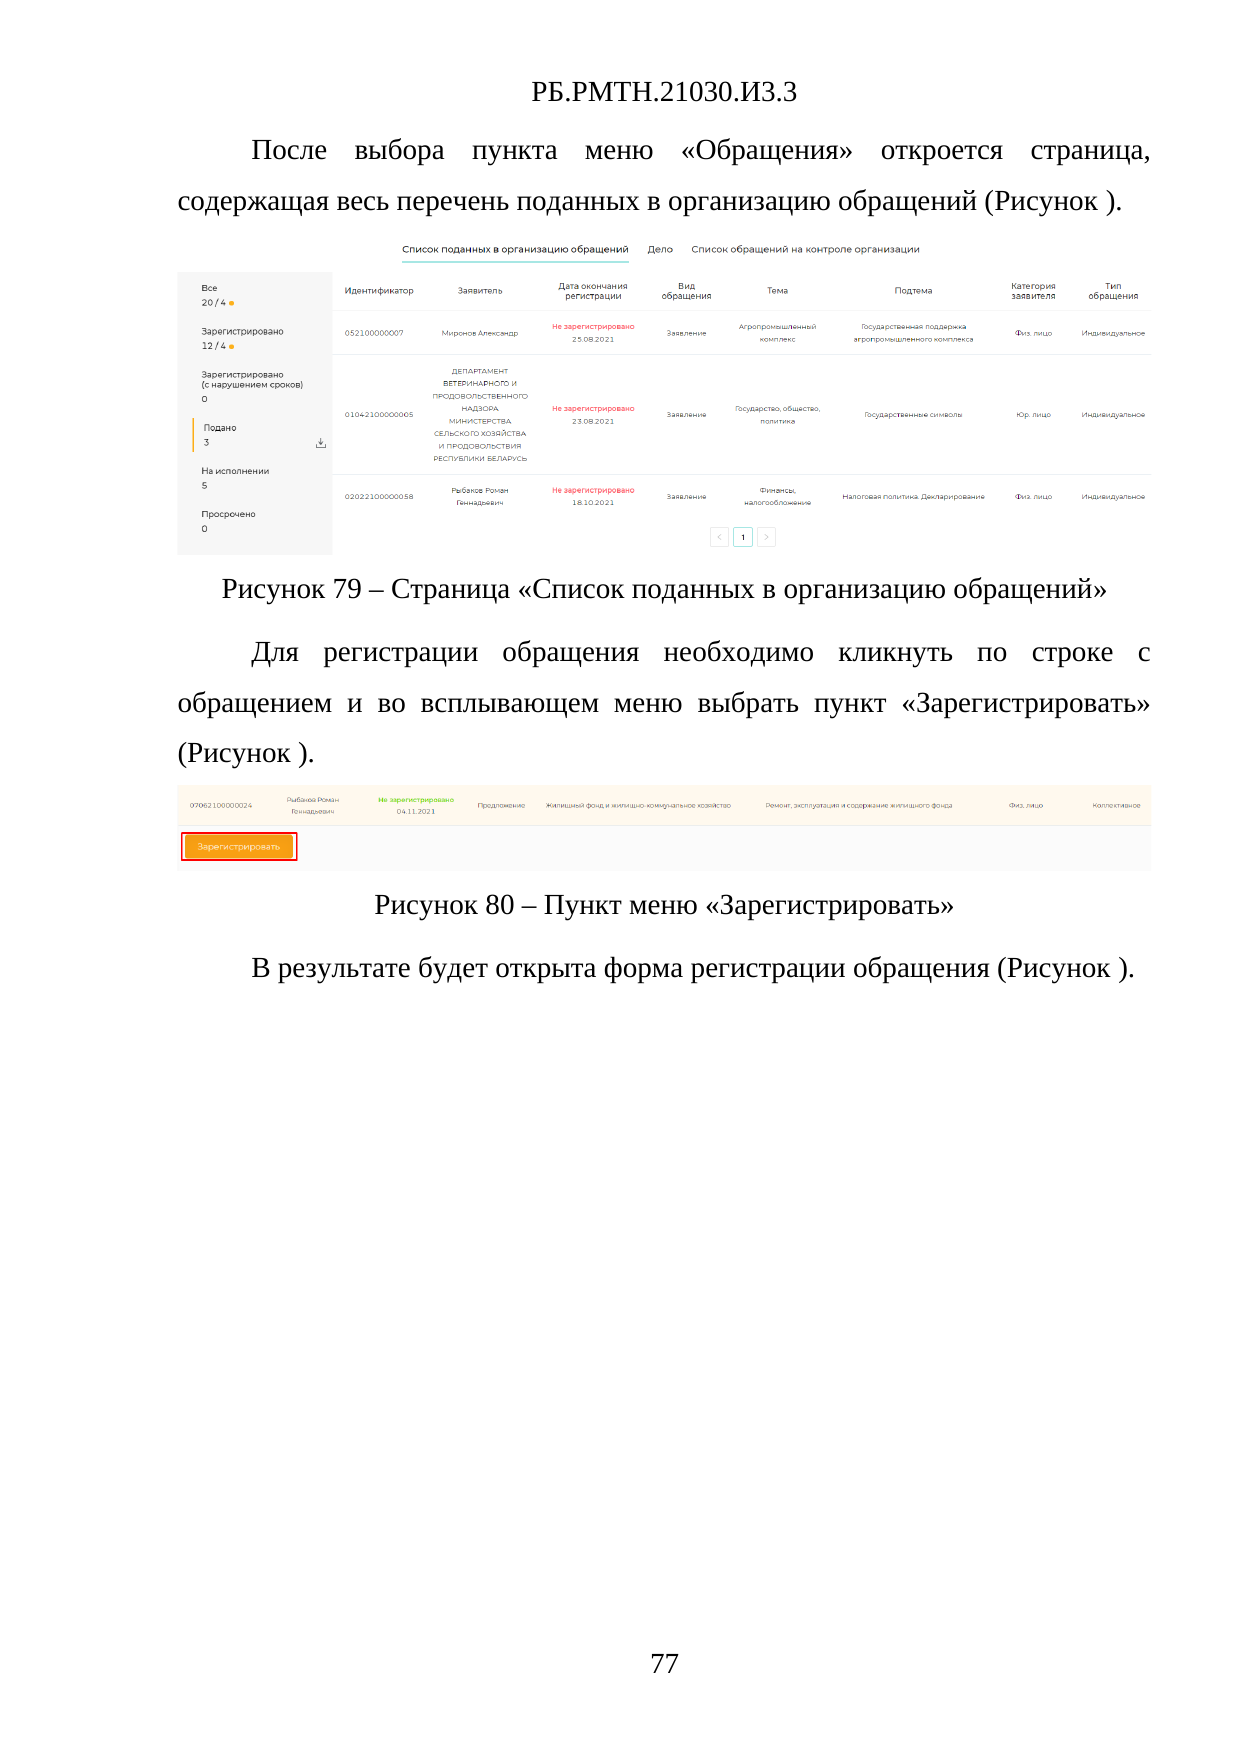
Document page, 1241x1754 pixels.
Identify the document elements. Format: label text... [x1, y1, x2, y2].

text Рисунок 80 – Пункт меню «Зарегистрировать» [177, 887, 1152, 920]
picture [177, 785, 1152, 871]
text Для регистрации обращения необходимо кликнуть по строке с обращением и во всплывающем меню выбрать пункт «Зарегистрировать» (Рисунок 80). [177, 634, 1152, 769]
picture [177, 233, 1152, 555]
text Рисунок 79 – Страница «Список поданных в организацию обращений» [177, 572, 1152, 605]
text В результате будет открыта форма регистрации обращения (Рисунок 81). [177, 950, 1152, 983]
text После выбора пункта меню «Обращения» откроется страница, содержащая весь перечень поданных в организацию обращений (Рисунок 79). [177, 132, 1152, 216]
